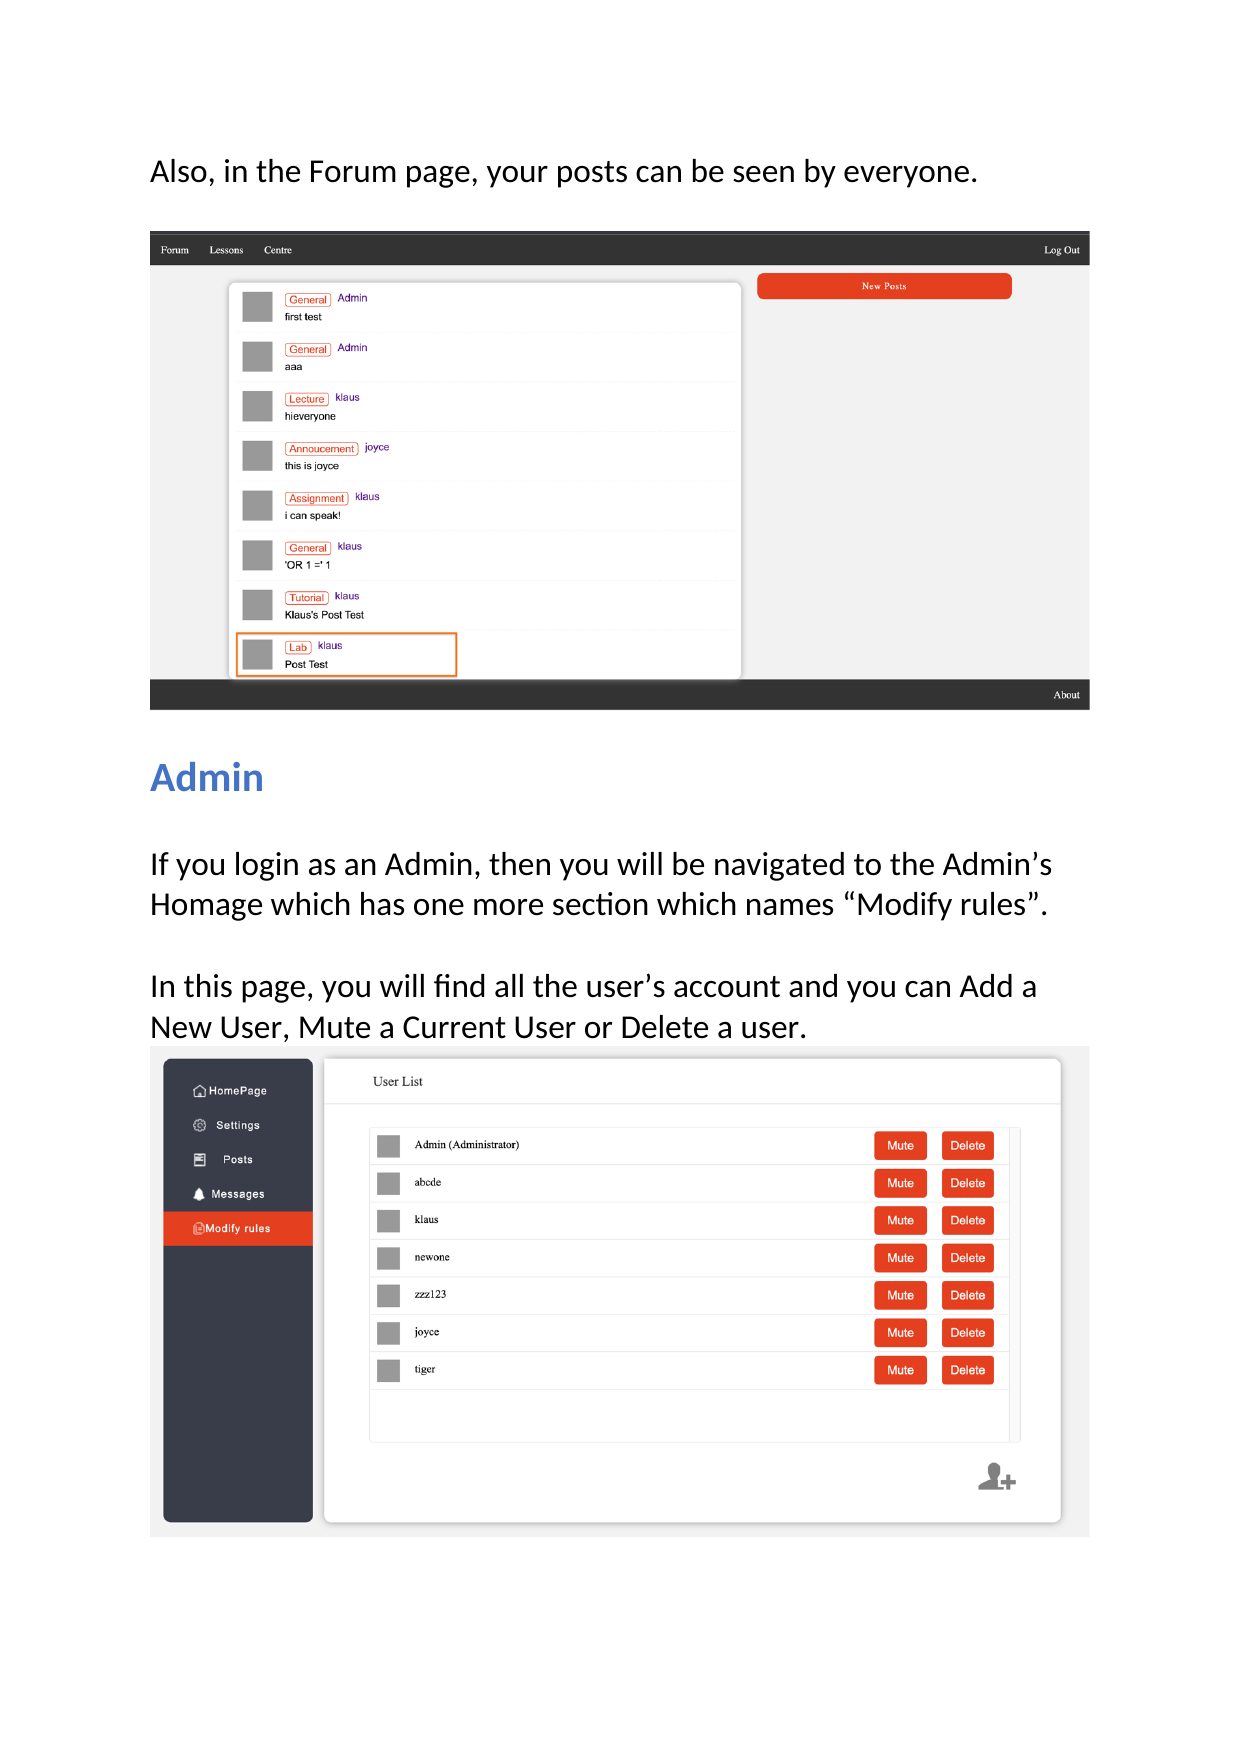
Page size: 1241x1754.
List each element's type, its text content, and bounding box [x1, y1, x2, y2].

text Admin [150, 751, 1090, 802]
text Also, in the Forum page, your posts can be seen by everyone. [150, 150, 1090, 191]
picture [150, 1046, 1090, 1537]
text In this page, you will find all the user’s account and you can Add a New User, Mute a Current User or Delete a user. [150, 965, 1090, 1046]
picture [150, 231, 1090, 711]
text If you login as an Admin, then you will be navigated to the Admin’s Homage which has one more section which names “Modify rules”. [150, 843, 1090, 924]
